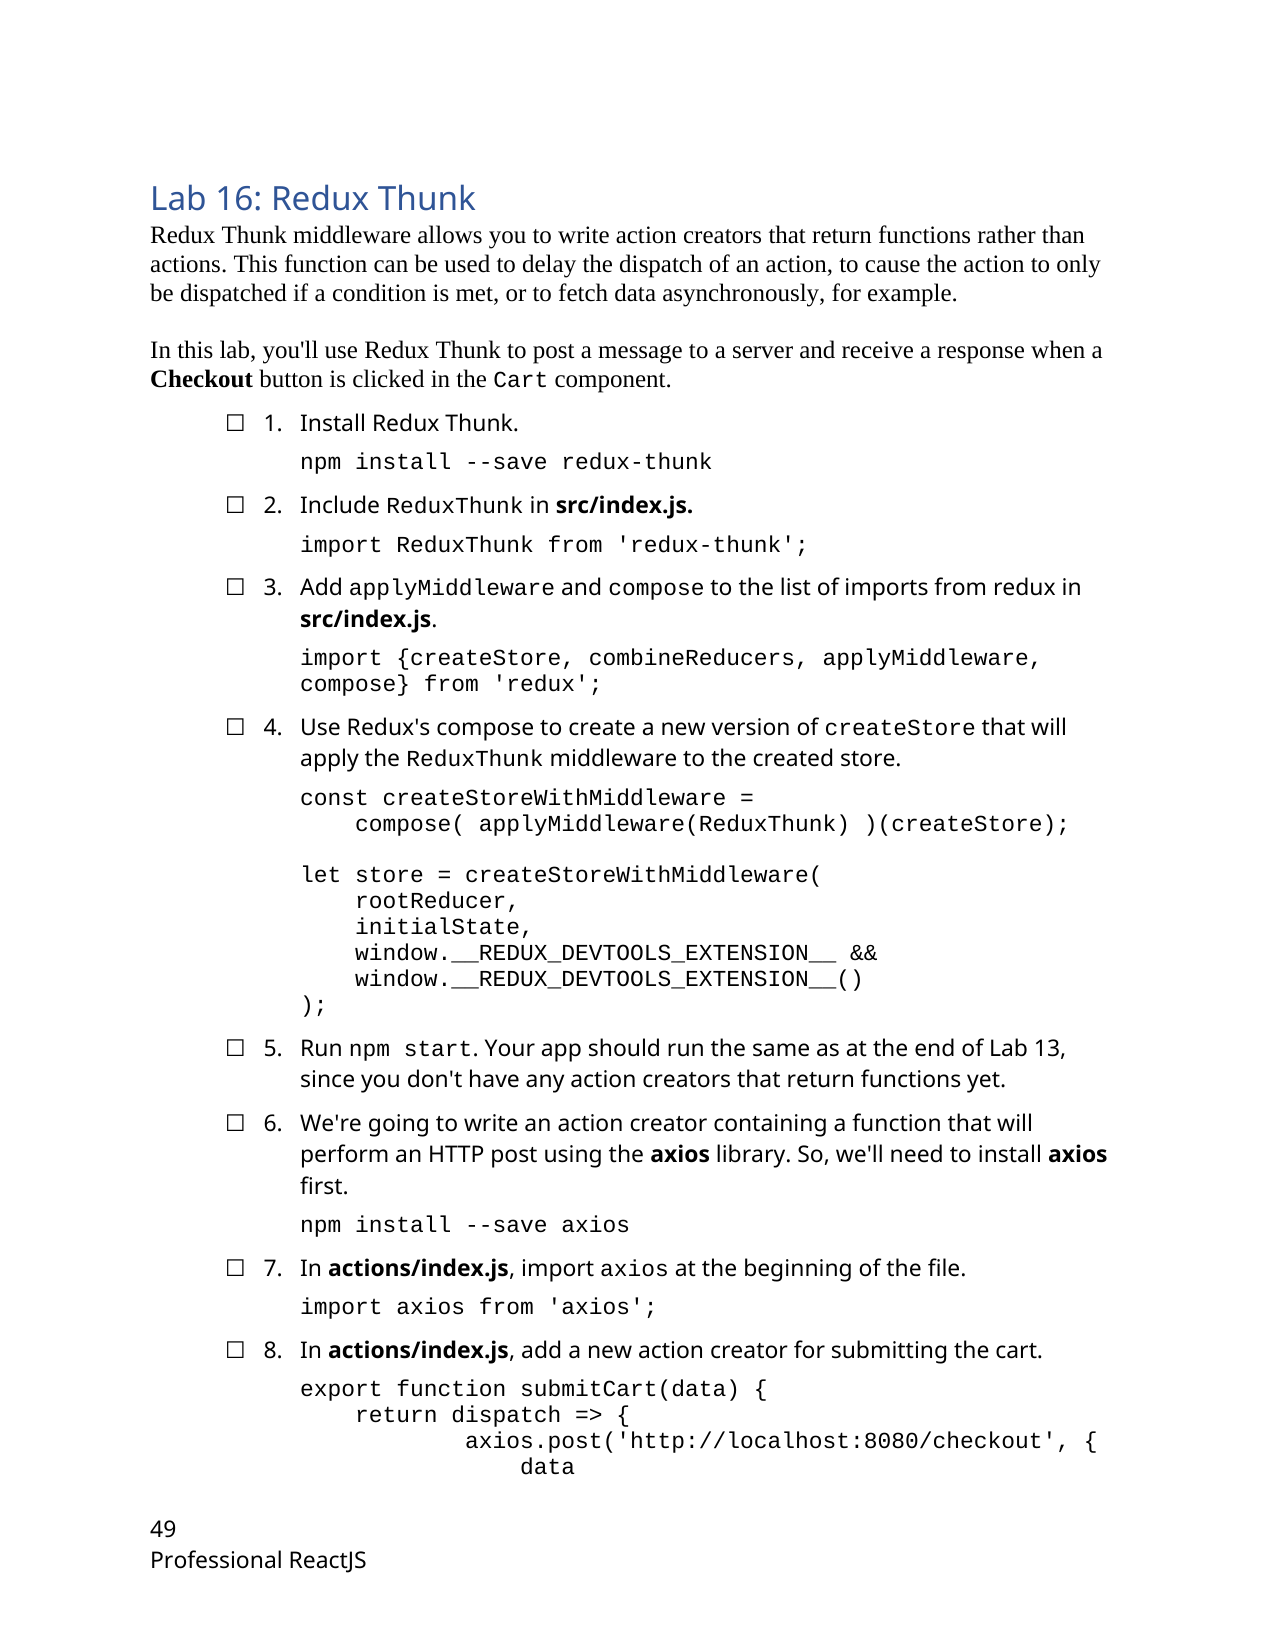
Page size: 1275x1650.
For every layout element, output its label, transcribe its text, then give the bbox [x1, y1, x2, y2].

text npm install --save axios [300, 1213, 1125, 1239]
text import axios from 'axios'; [300, 1296, 1125, 1322]
text const createStoreWithMiddleware = compose( applyMiddleware(ReduxThunk) )(createStore); let store = createStoreWithMiddleware( rootReducer, initialState, window.__REDUX_DEVTOOLS_EXTENSION__ && window.__REDUX_DEVTOOLS_EXTENSION__() ); [300, 786, 1125, 1019]
text We're going to write an action creator containing a function that will perform an HTTP post using the axios library. So, we'll need to install axios first. [225, 1107, 1125, 1201]
text import {createStore, combineReducers, applyMiddleware, compose} from 'redux'; [300, 646, 1125, 698]
text Include ReduxThunk in src/index.js. [225, 489, 1125, 520]
subtitle Lab 16: Redux Thunk [150, 175, 1125, 220]
text npm install --save redux-thunk [300, 451, 1125, 477]
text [300, 1378, 1125, 1482]
text In this lab, you'll use Redux Thunk to post a message to a server and receive a response when a Checkout button is clicked in the Cart component. [150, 335, 1125, 394]
text import ReduxThunk from 'redux-thunk'; [300, 533, 1125, 559]
text Run npm start. Your app should run the same as at the end of Lab 13, since you don't have any action creators that return functions yet. [225, 1032, 1125, 1094]
text Use Redux's compose to create a new version of createStore that will apply the ReduxThunk middleware to the created store. [225, 711, 1125, 773]
list Install Redux Thunk. [225, 407, 1125, 438]
text Add applyMiddleware and compose to the list of imports from redux in src/index.js. [225, 571, 1125, 634]
text Redux Thunk middleware allows you to write action creators that return functions rather than actions. This function can be used to delay the dispatch of an action, to cause the action to only be dispatched if a condition is met, or to fetch data asynchronously, for example. [150, 220, 1125, 307]
text In actions/index.js, import axios at the beginning of the file. [225, 1252, 1125, 1283]
text In actions/index.js, add a new action creator for submitting the cart. [225, 1334, 1125, 1365]
